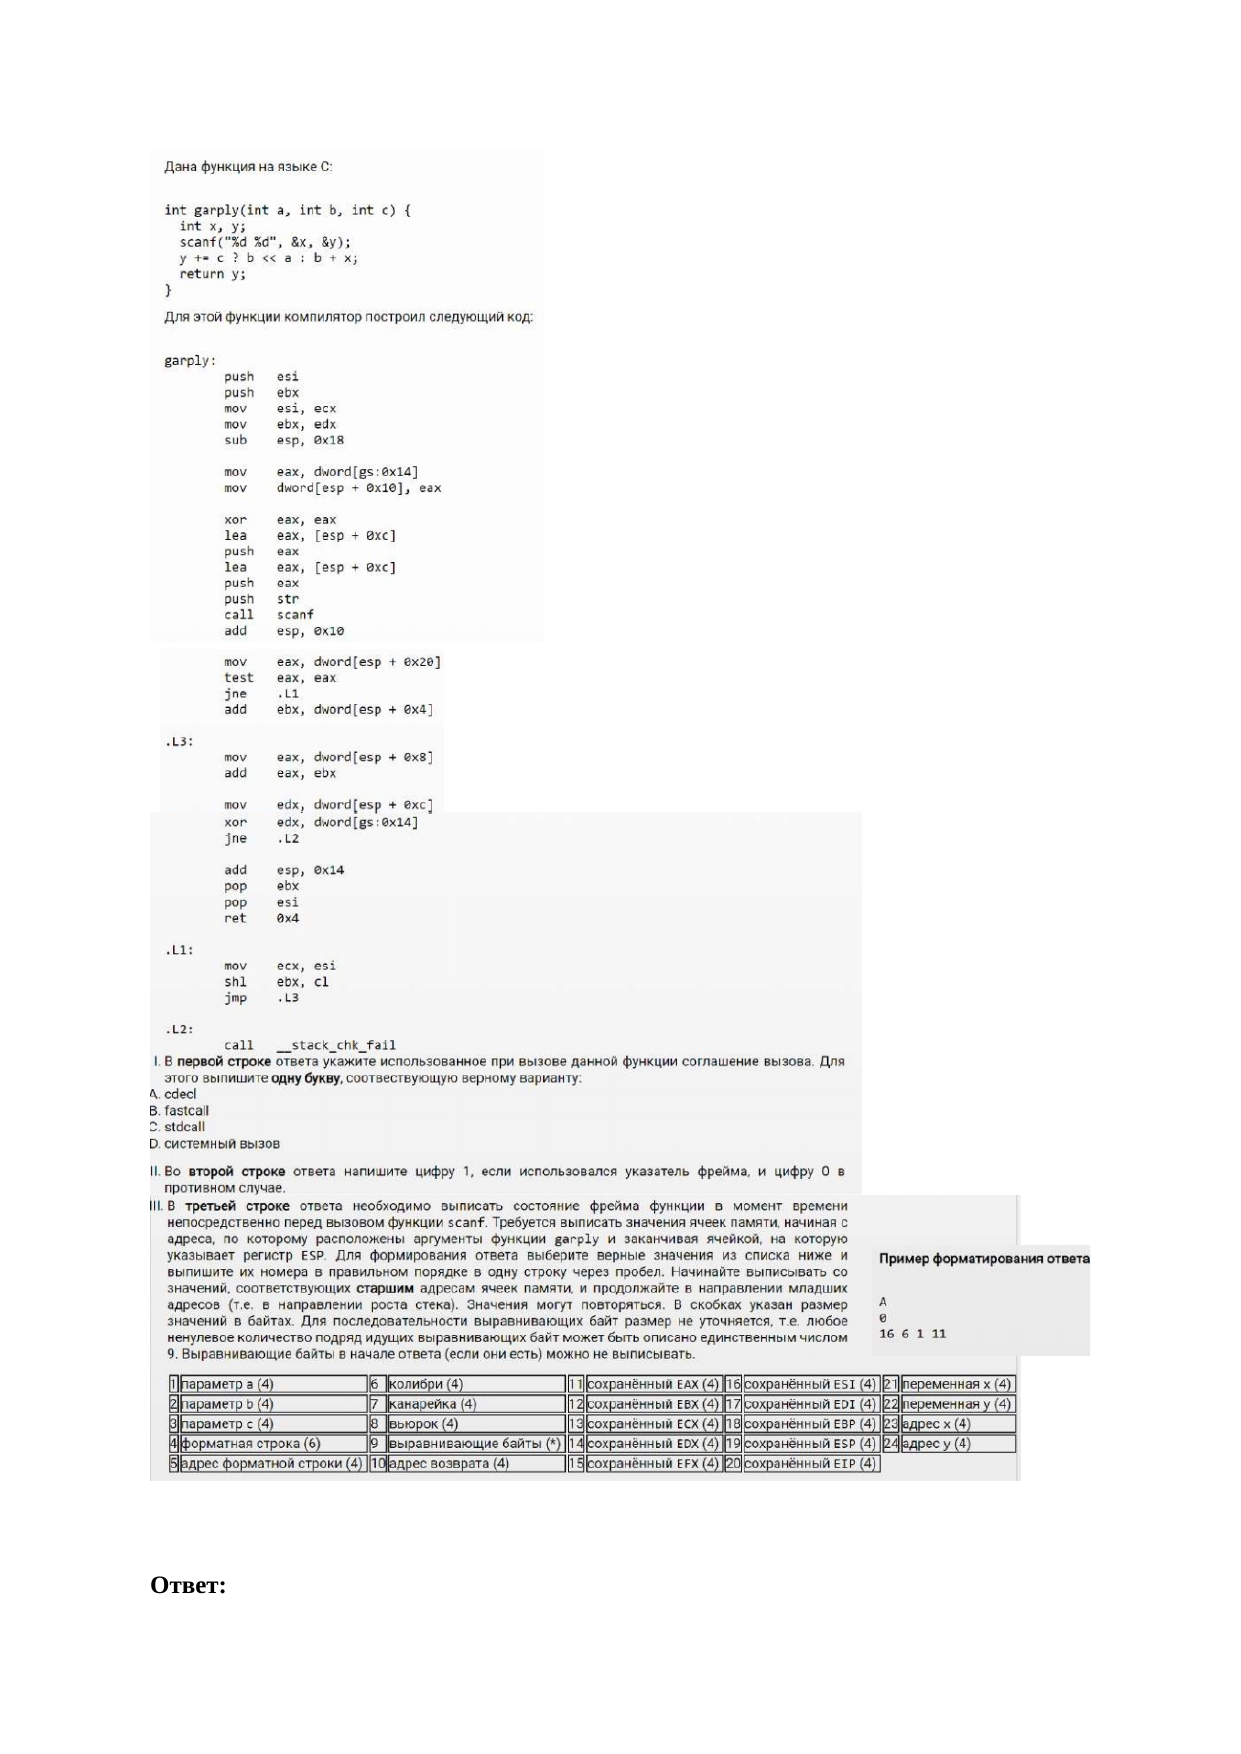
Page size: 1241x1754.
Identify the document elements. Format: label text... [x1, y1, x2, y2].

picture [150, 150, 1091, 1500]
text Ответ: [150, 1570, 1090, 1599]
